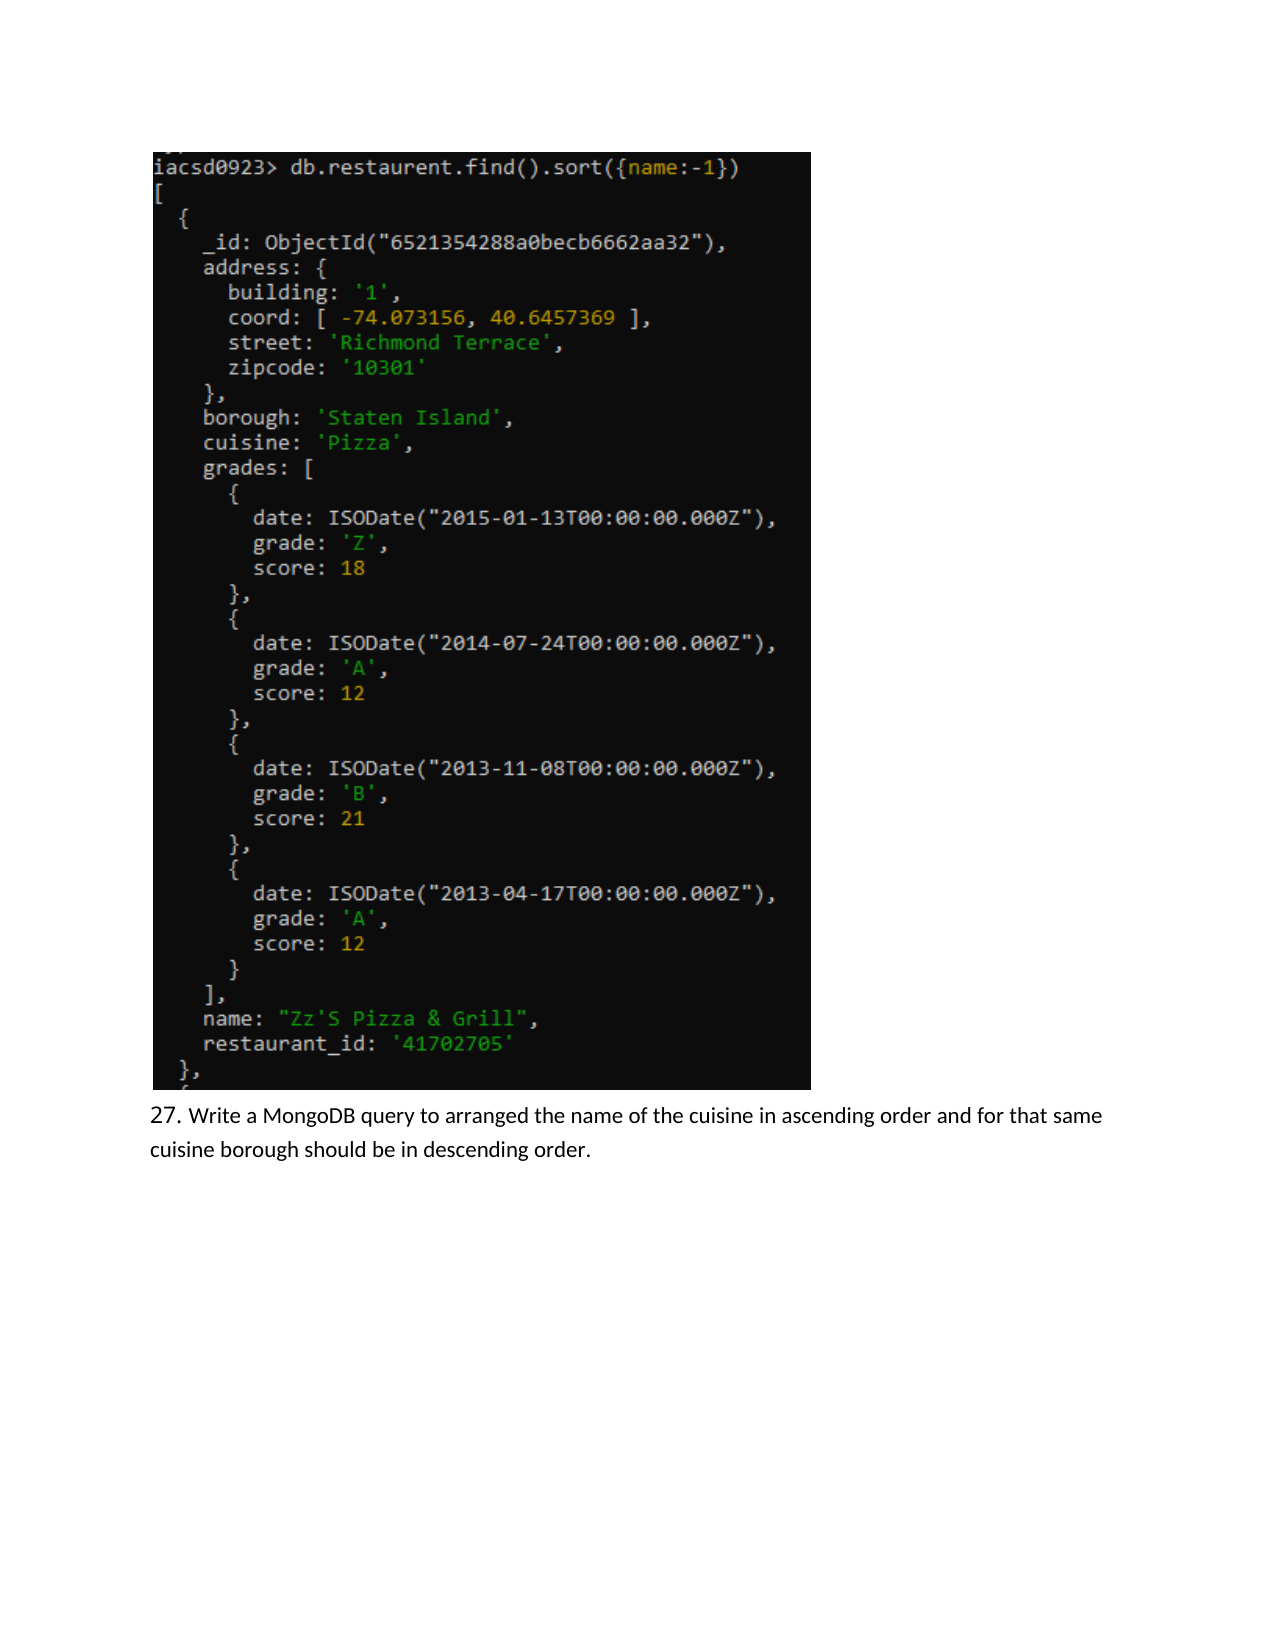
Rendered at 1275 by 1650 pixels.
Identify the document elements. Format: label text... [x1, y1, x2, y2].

picture [153, 152, 811, 1090]
list Write a MongoDB query to arranged the name of the cuisine in ascending order and for that same cuisine borough should be in descending order. [150, 1099, 1116, 1163]
